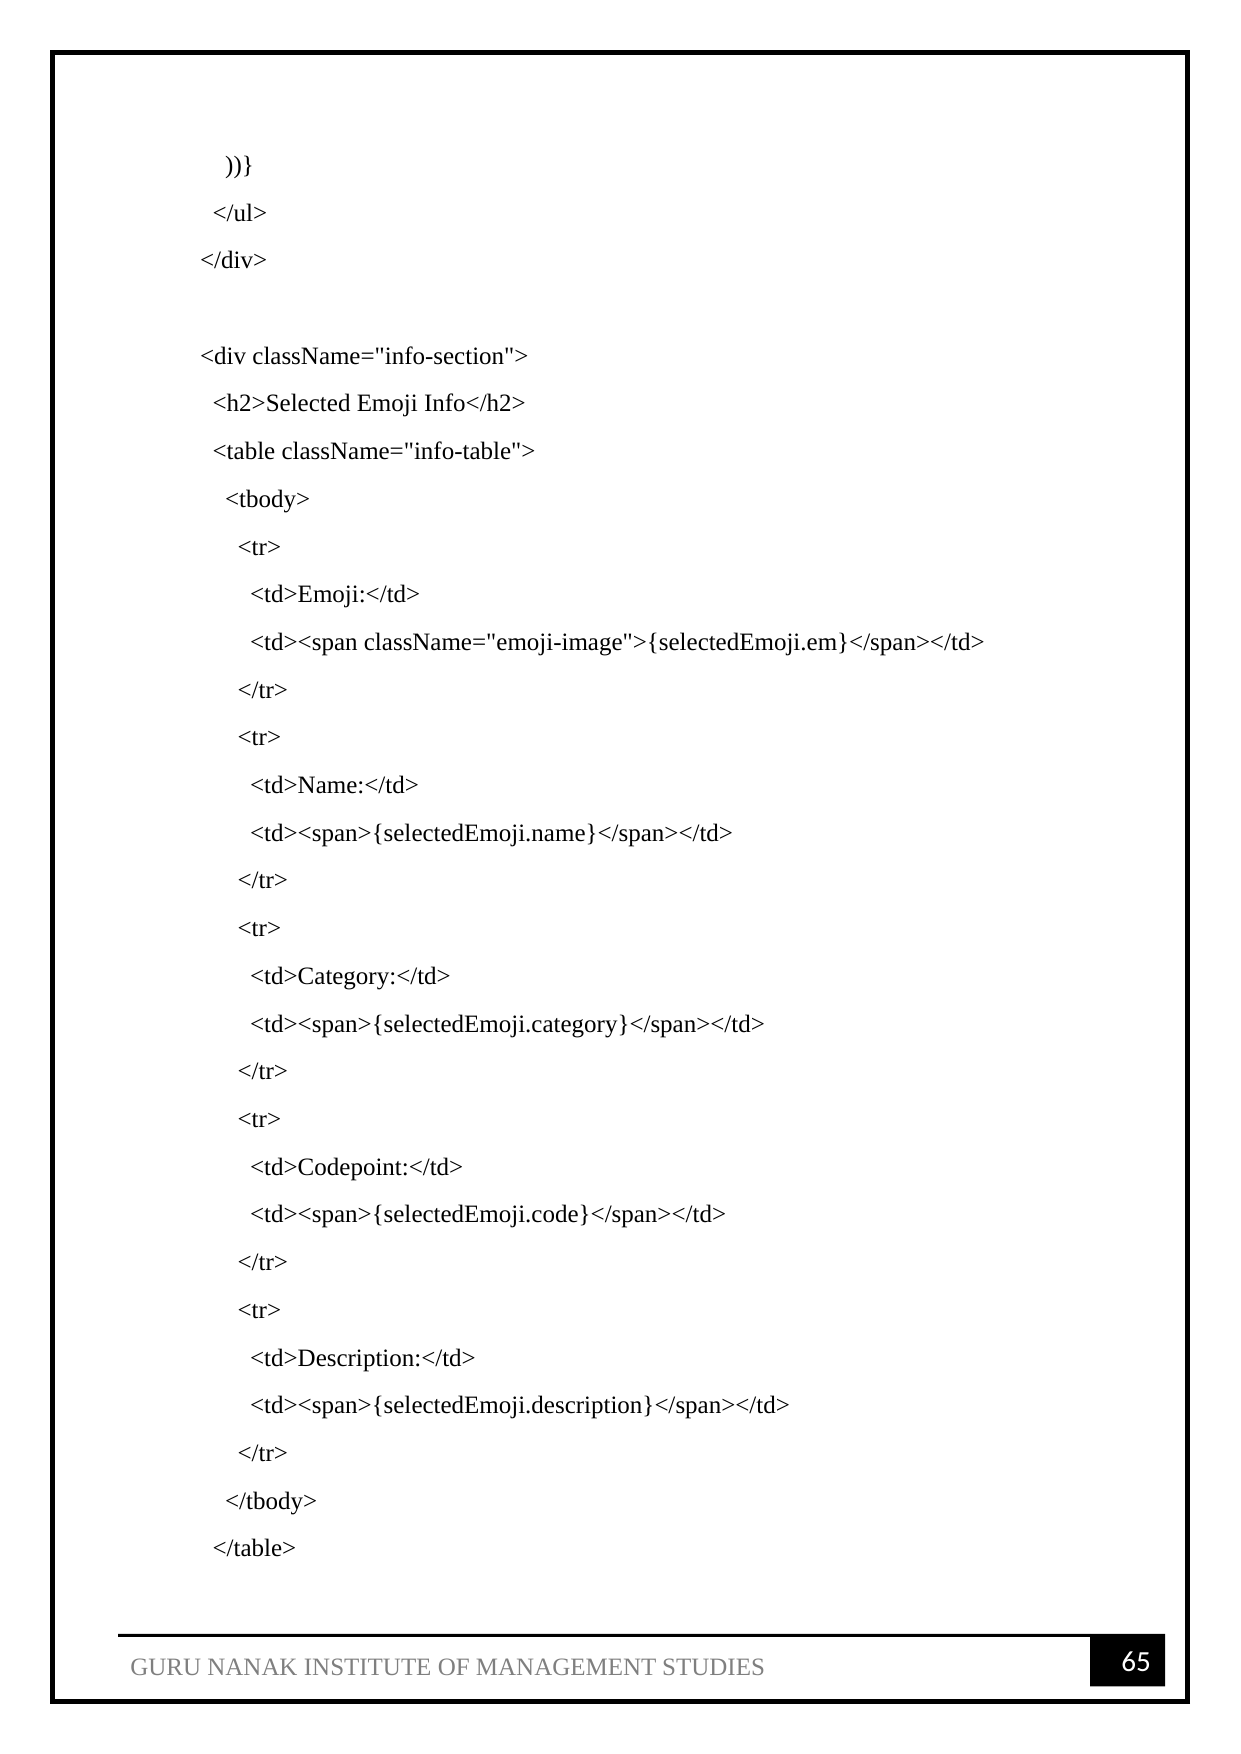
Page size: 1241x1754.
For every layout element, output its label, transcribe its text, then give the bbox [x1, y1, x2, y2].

text </tr> [150, 866, 1090, 894]
text <td><span>{selectedEmoji.name}</span></td> [150, 818, 1090, 847]
text </tr> [150, 675, 1090, 703]
text <div className="info-section"> [150, 341, 1090, 369]
text <td>Codepoint:</td> [150, 1152, 1090, 1181]
text <h2>Selected Emoji Info</h2> [150, 388, 1090, 417]
text </tr> [150, 1438, 1090, 1467]
text </tr> [150, 1247, 1090, 1276]
text </tbody> [150, 1486, 1090, 1514]
text <tr> [150, 532, 1090, 560]
text <td>Name:</td> [150, 770, 1090, 799]
text </table> [150, 1533, 1090, 1562]
text <tr> [150, 1295, 1090, 1324]
text </tr> [150, 1056, 1090, 1085]
text <td><span>{selectedEmoji.description}</span></td> [150, 1390, 1090, 1419]
text </ul> [150, 198, 1090, 226]
text <td>Description:</td> [150, 1343, 1090, 1371]
text <table className="info-table"> [150, 436, 1090, 465]
text <td>Category:</td> [150, 961, 1090, 990]
text <tr> [150, 1104, 1090, 1133]
text <td><span className="emoji-image">{selectedEmoji.em}</span></td> [150, 627, 1090, 656]
text <tr> [150, 722, 1090, 751]
text </div> [150, 245, 1090, 274]
text <tbody> [150, 484, 1090, 513]
text <td>Emoji:</td> [150, 579, 1090, 608]
text ))} [150, 150, 1090, 179]
text <td><span>{selectedEmoji.category}</span></td> [150, 1009, 1090, 1037]
text <td><span>{selectedEmoji.code}</span></td> [150, 1199, 1090, 1228]
text <tr> [150, 913, 1090, 942]
